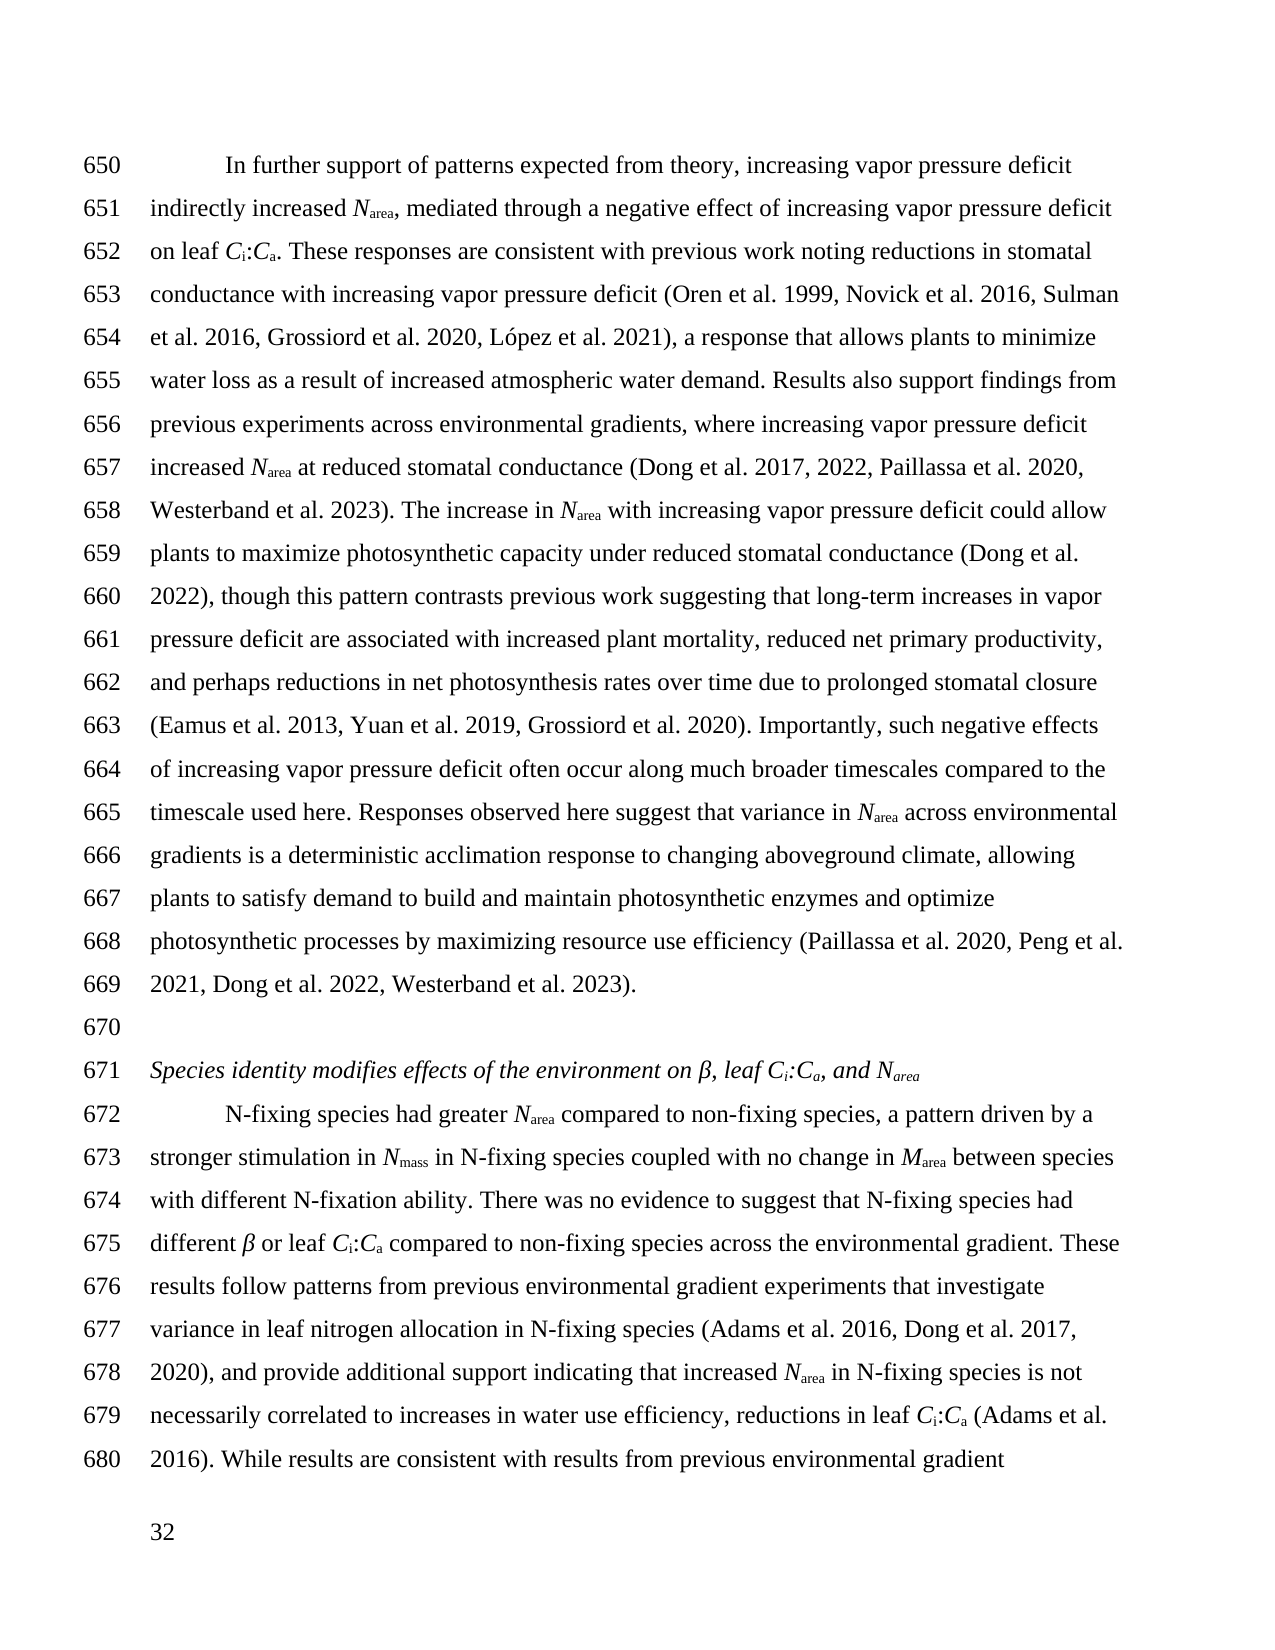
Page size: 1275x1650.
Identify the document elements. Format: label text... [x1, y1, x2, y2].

text Species identity modifies effects of the environment on β, leaf Ci:Ca, and Narea [150, 1056, 1125, 1084]
text In further support of patterns expected from theory, increasing vapor pressure deficit indirectly increased Narea, mediated through a negative effect of increasing vapor pressure deficit on leaf Ci:Ca. These responses are consistent with previous work noting reductions in stomatal conductance with increasing vapor pressure deficit (Oren et al. 1999, Novick et al. 2016, Sulman et al. 2016, Grossiord et al. 2020, López et al. 2021), a response that allows plants to minimize water loss as a result of increased atmospheric water demand. Results also support findings from previous experiments across environmental gradients, where increasing vapor pressure deficit increased Narea at reduced stomatal conductance (Dong et al. 2017, 2022, Paillassa et al. 2020, Westerband et al. 2023). The increase in Narea with increasing vapor pressure deficit could allow plants to maximize photosynthetic capacity under reduced stomatal conductance (Dong et al. 2022), though this pattern contrasts previous work suggesting that long-term increases in vapor pressure deficit are associated with increased plant mortality, reduced net primary productivity, and perhaps reductions in net photosynthesis rates over time due to prolonged stomatal closure (Eamus et al. 2013, Yuan et al. 2019, Grossiord et al. 2020). Importantly, such negative effects of increasing vapor pressure deficit often occur along much broader timescales compared to the timescale used here. Responses observed here suggest that variance in Narea across environmental gradients is a deterministic acclimation response to changing aboveground climate, allowing plants to satisfy demand to build and maintain photosynthetic enzymes and optimize photosynthetic processes by maximizing resource use efficiency (Paillassa et al. 2020, Peng et al. 2021, Dong et al. 2022, Westerband et al. 2023). [150, 150, 1125, 998]
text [150, 1099, 1125, 1472]
